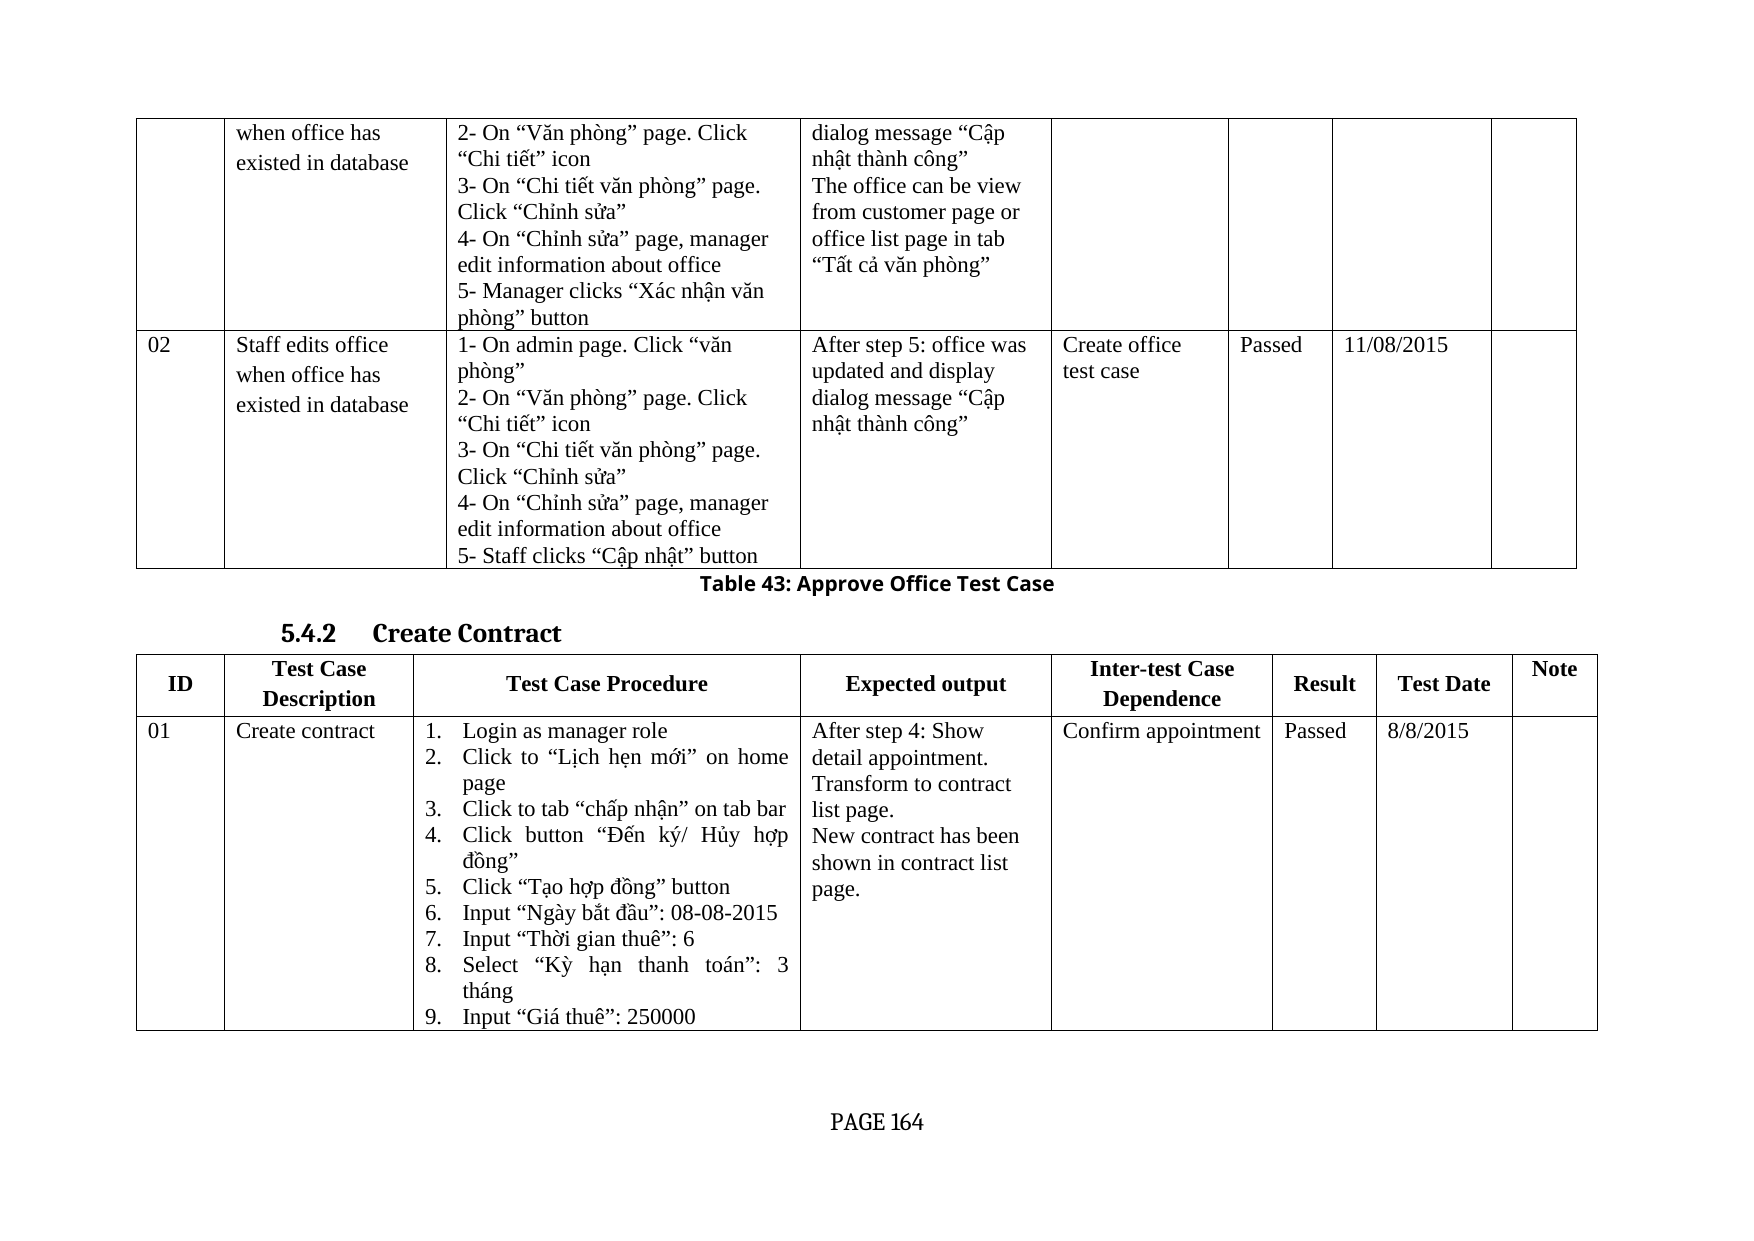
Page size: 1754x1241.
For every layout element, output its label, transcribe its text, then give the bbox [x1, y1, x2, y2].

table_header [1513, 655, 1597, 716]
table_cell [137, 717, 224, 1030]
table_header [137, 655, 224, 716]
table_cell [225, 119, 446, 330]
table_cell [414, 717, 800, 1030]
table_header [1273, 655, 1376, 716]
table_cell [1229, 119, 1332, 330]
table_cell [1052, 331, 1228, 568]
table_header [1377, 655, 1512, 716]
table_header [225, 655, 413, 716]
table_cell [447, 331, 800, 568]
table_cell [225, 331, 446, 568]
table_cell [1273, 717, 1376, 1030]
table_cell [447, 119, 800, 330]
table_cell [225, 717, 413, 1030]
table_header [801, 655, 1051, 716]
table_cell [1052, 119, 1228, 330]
subtitle Create Contract [281, 618, 1606, 650]
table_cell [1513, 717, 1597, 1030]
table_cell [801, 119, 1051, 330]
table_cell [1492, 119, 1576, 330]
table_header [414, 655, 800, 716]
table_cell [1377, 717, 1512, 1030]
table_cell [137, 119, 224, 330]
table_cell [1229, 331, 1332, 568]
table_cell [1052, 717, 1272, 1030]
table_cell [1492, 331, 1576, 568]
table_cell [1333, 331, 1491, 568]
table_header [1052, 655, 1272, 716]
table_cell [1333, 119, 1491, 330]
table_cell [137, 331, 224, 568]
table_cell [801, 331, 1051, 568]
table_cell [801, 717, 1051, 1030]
